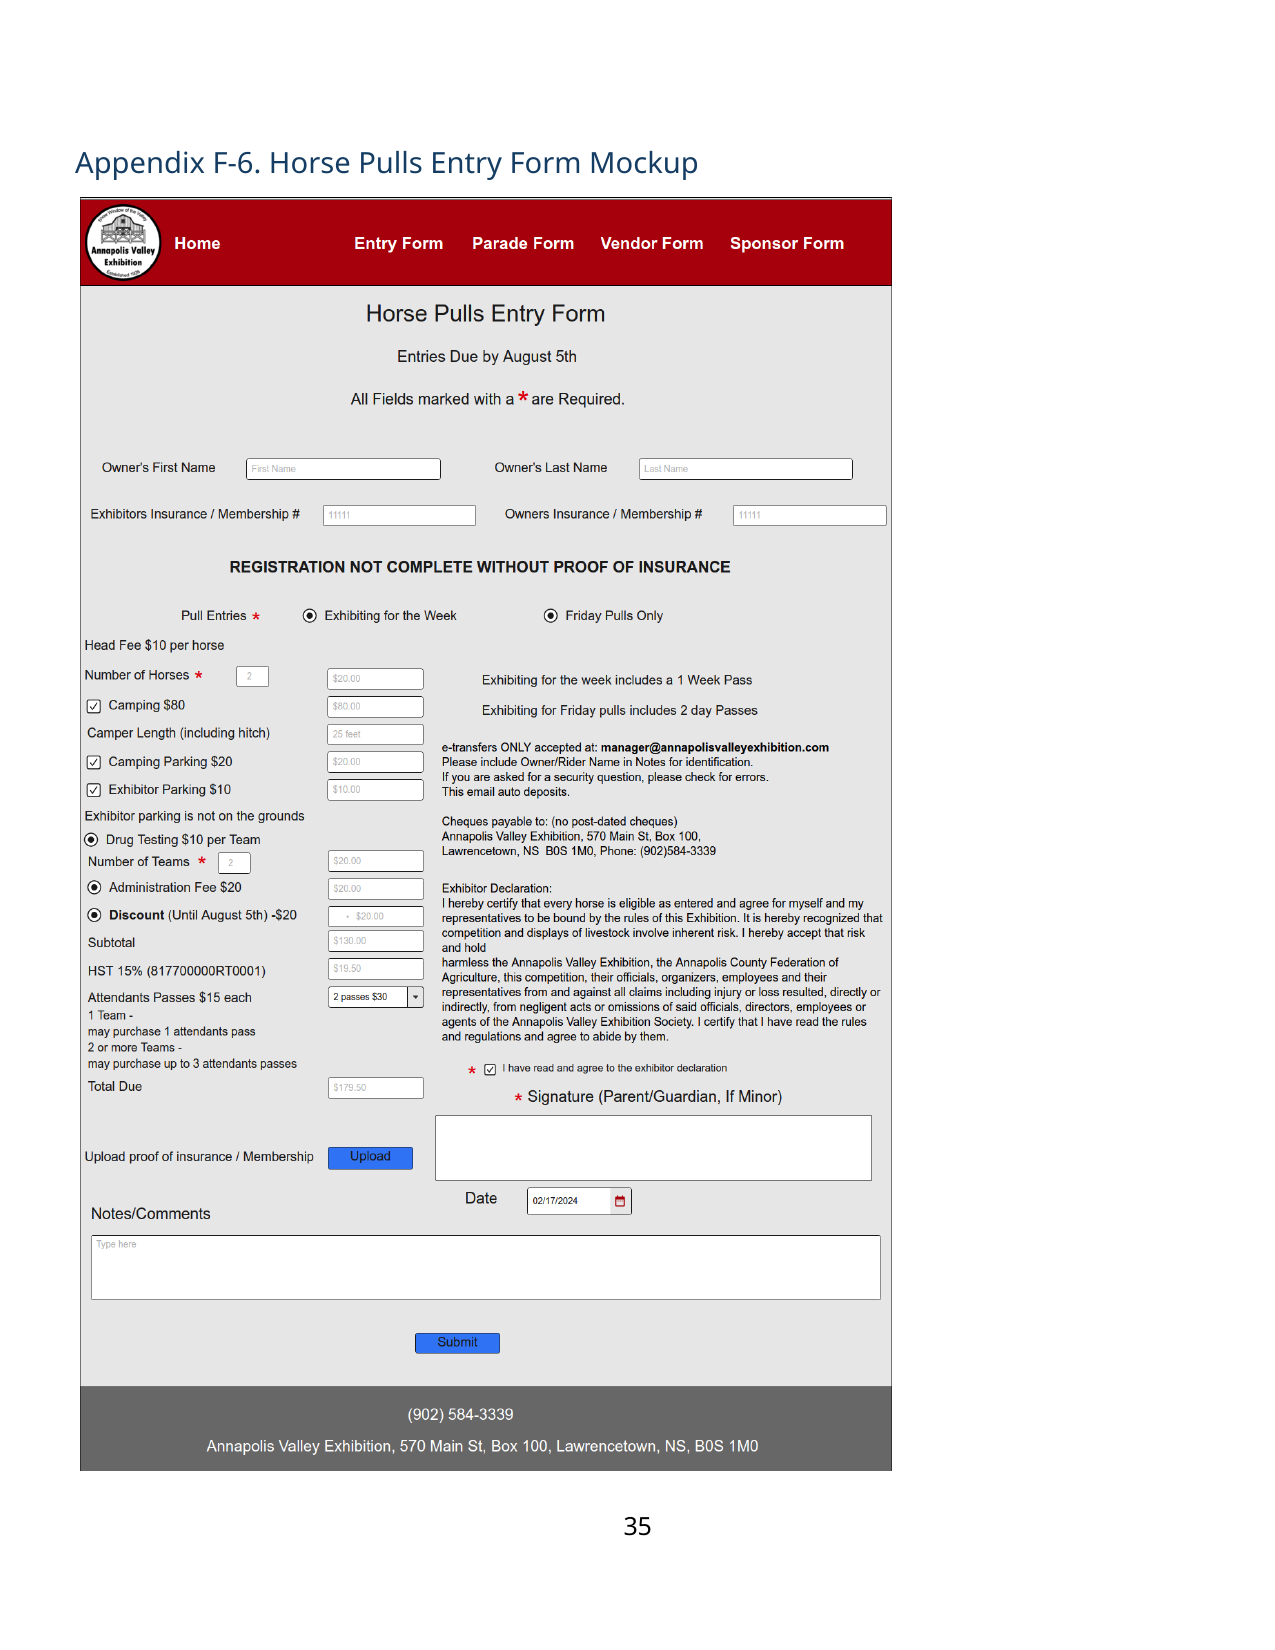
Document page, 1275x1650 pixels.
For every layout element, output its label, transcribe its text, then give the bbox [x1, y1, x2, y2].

subtitle Appendix F-6. Horse Pulls Entry Form Mockup [75, 142, 1200, 182]
picture [75, 195, 903, 1471]
